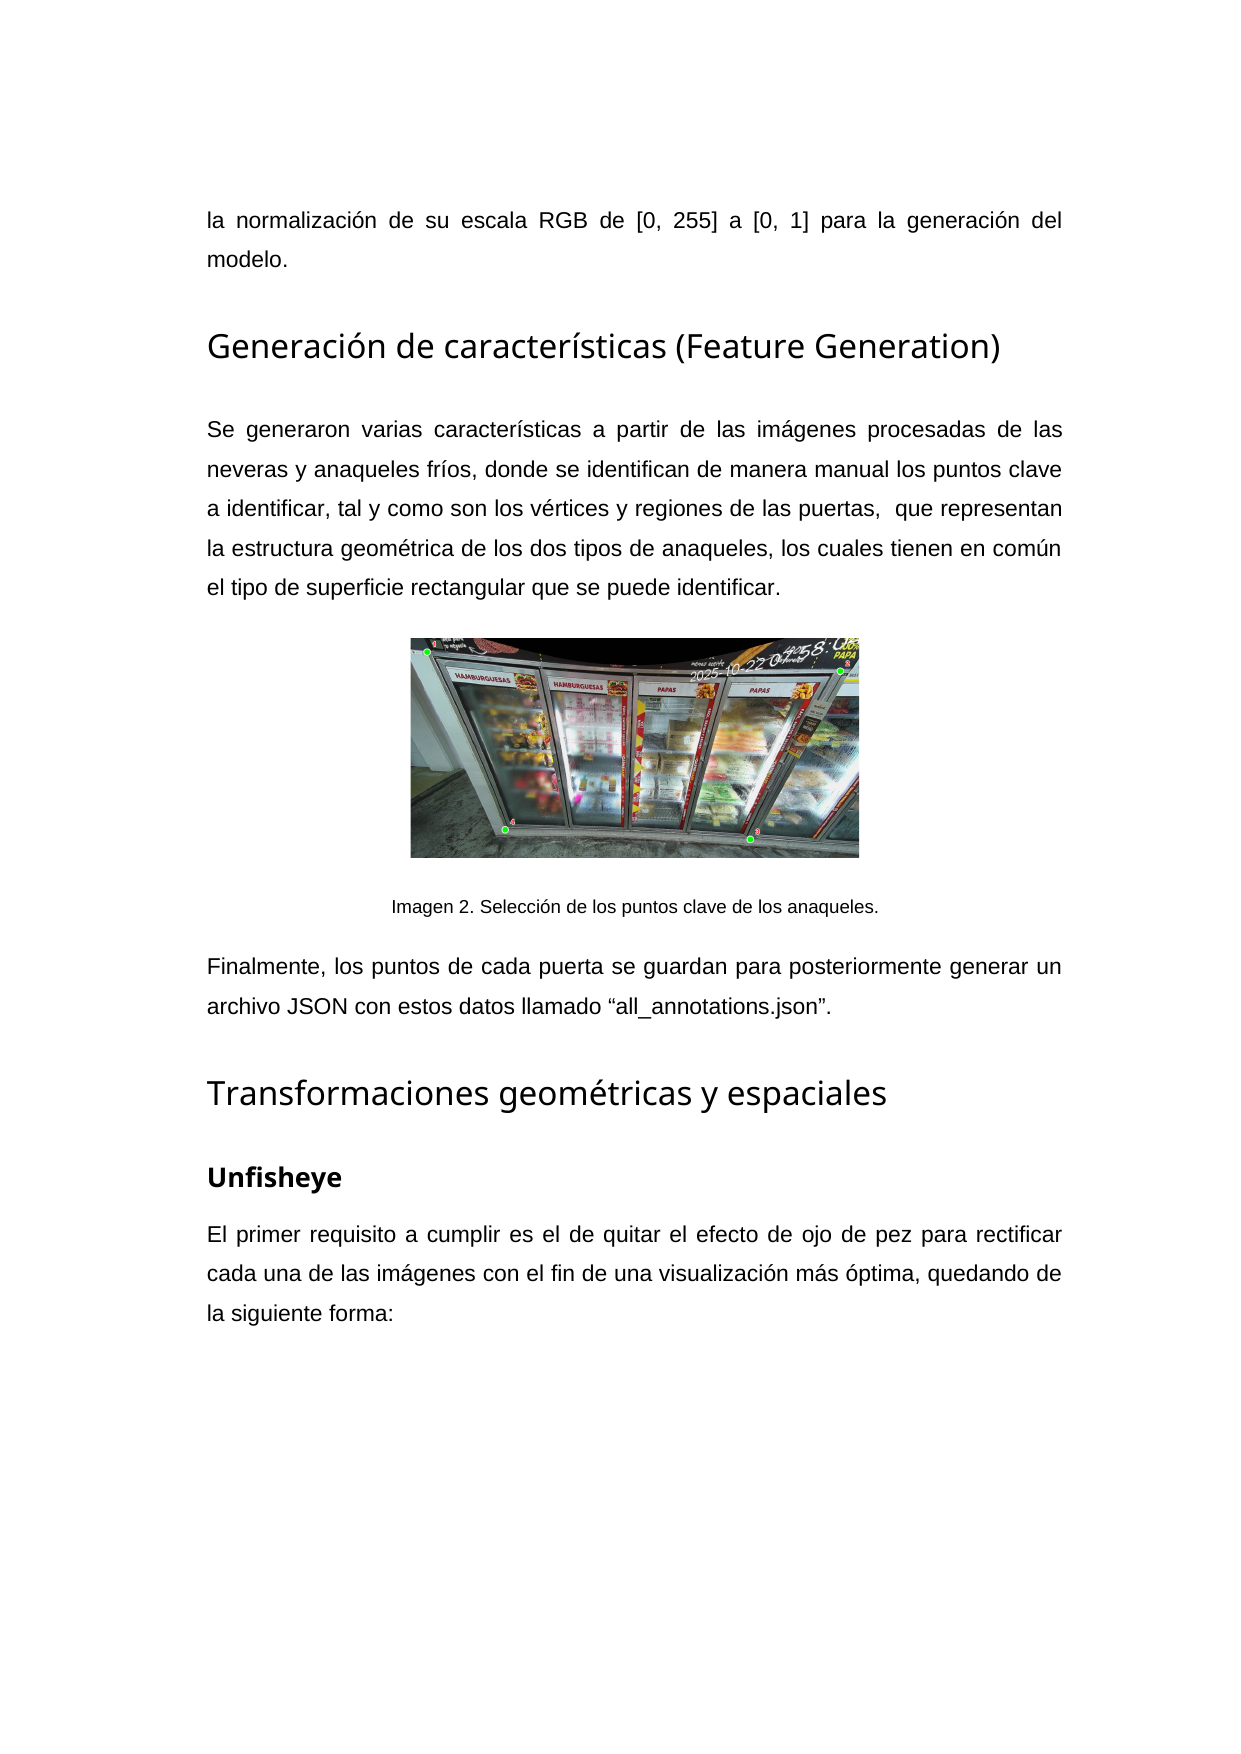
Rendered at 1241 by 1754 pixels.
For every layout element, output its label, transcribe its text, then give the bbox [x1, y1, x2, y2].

picture [410, 638, 860, 858]
subtitle Unfisheye [207, 1159, 1063, 1196]
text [207, 207, 1063, 272]
text Imagen 2. Selección de los puntos clave de los anaqueles. [207, 896, 1063, 917]
text Se generaron varias características a partir de las imágenes procesadas de las neveras y anaqueles fríos, donde se identifican de manera manual los puntos clave a identificar, tal y como son los vértices y regiones de las puertas, que representan la estructura geométrica de los dos tipos de anaqueles, los cuales tienen en común el tipo de superficie rectangular que se puede identificar. [207, 416, 1063, 601]
subtitle Generación de características (Feature Generation) [207, 323, 1063, 368]
subtitle Transformaciones geométricas y espaciales [207, 1070, 1063, 1115]
text El primer requisito a cumplir es el de quitar el efecto de ojo de pez para rectificar cada una de las imágenes con el fin de una visualización más óptima, quedando de la siguiente forma: [207, 1221, 1063, 1326]
text Finalmente, los puntos de cada puerta se guardan para posteriormente generar un archivo JSON con estos datos llamado “all_annotations.json”. [207, 953, 1063, 1019]
